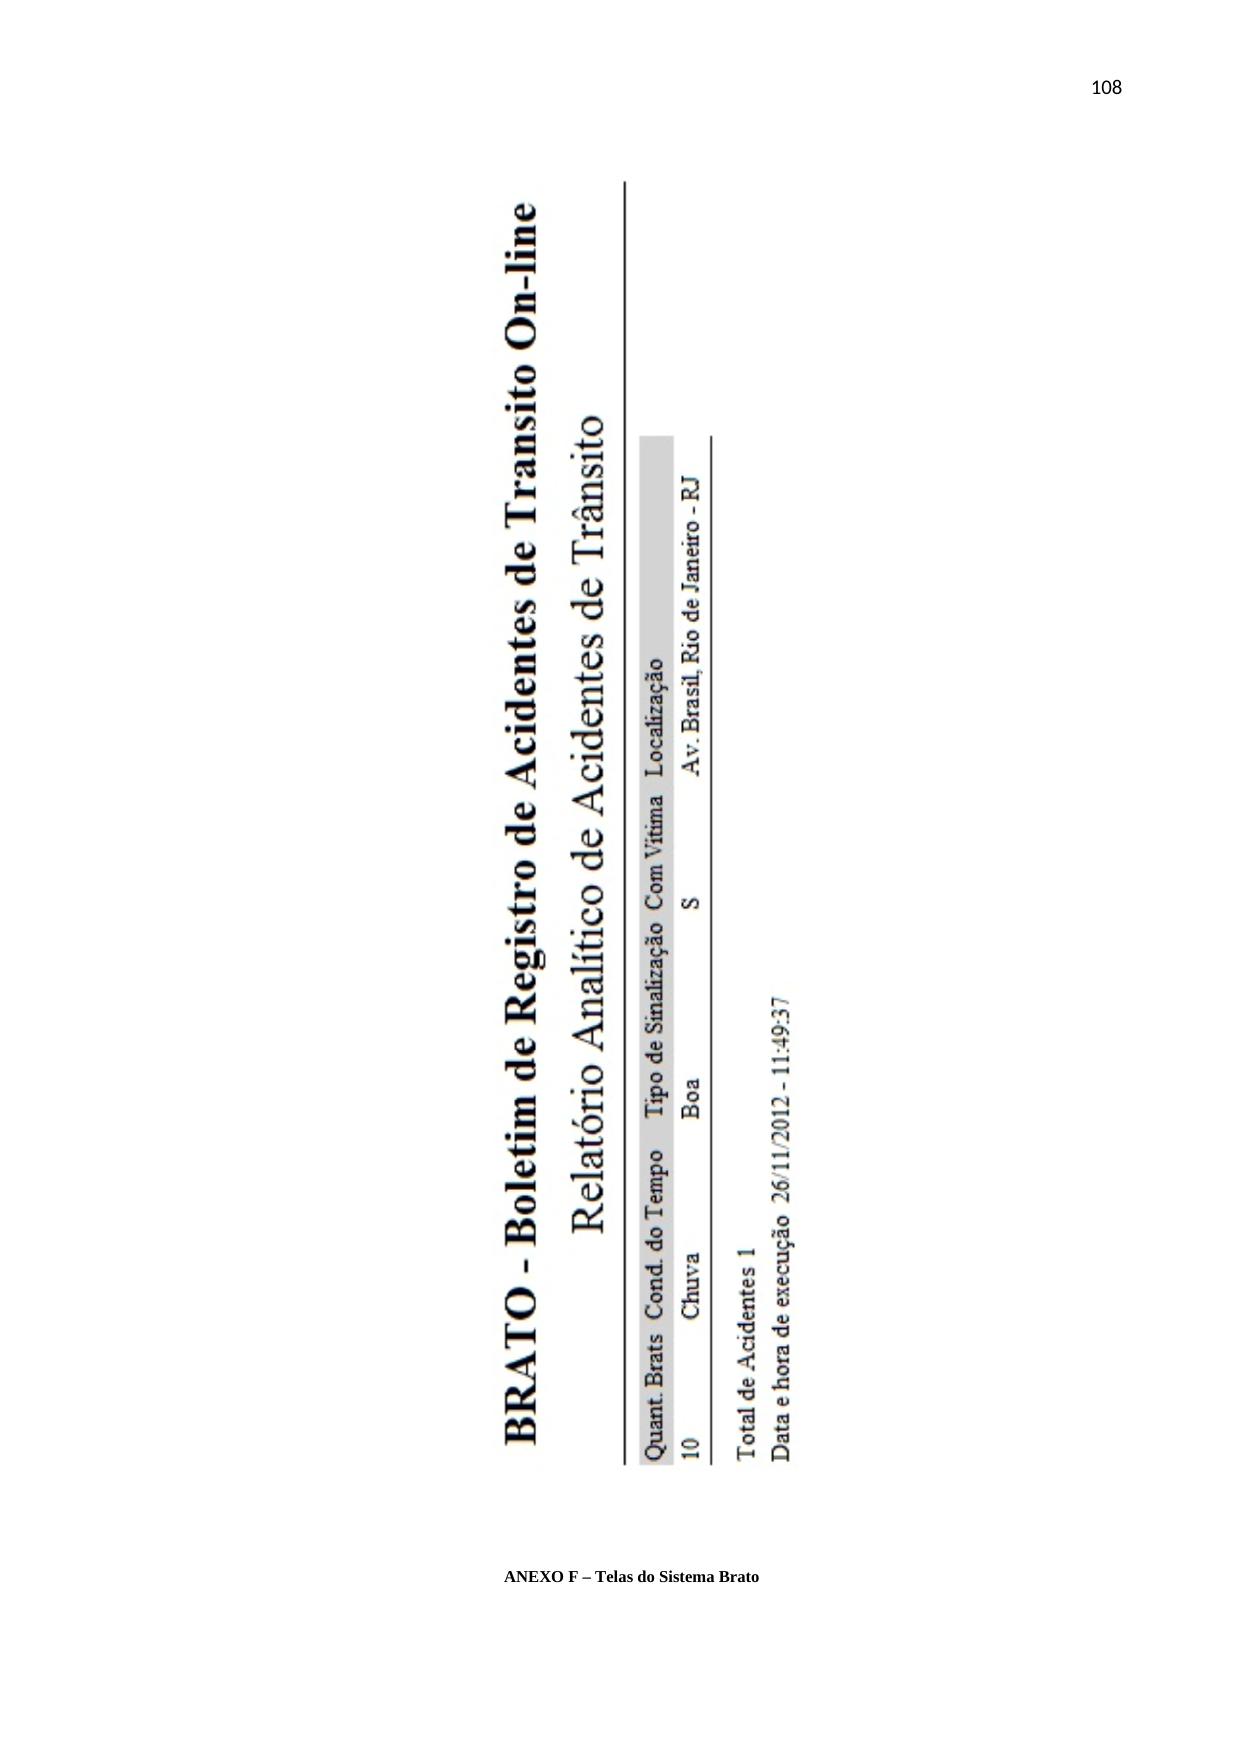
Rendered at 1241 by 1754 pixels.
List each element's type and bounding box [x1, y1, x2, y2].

picture [493, 179, 809, 1469]
